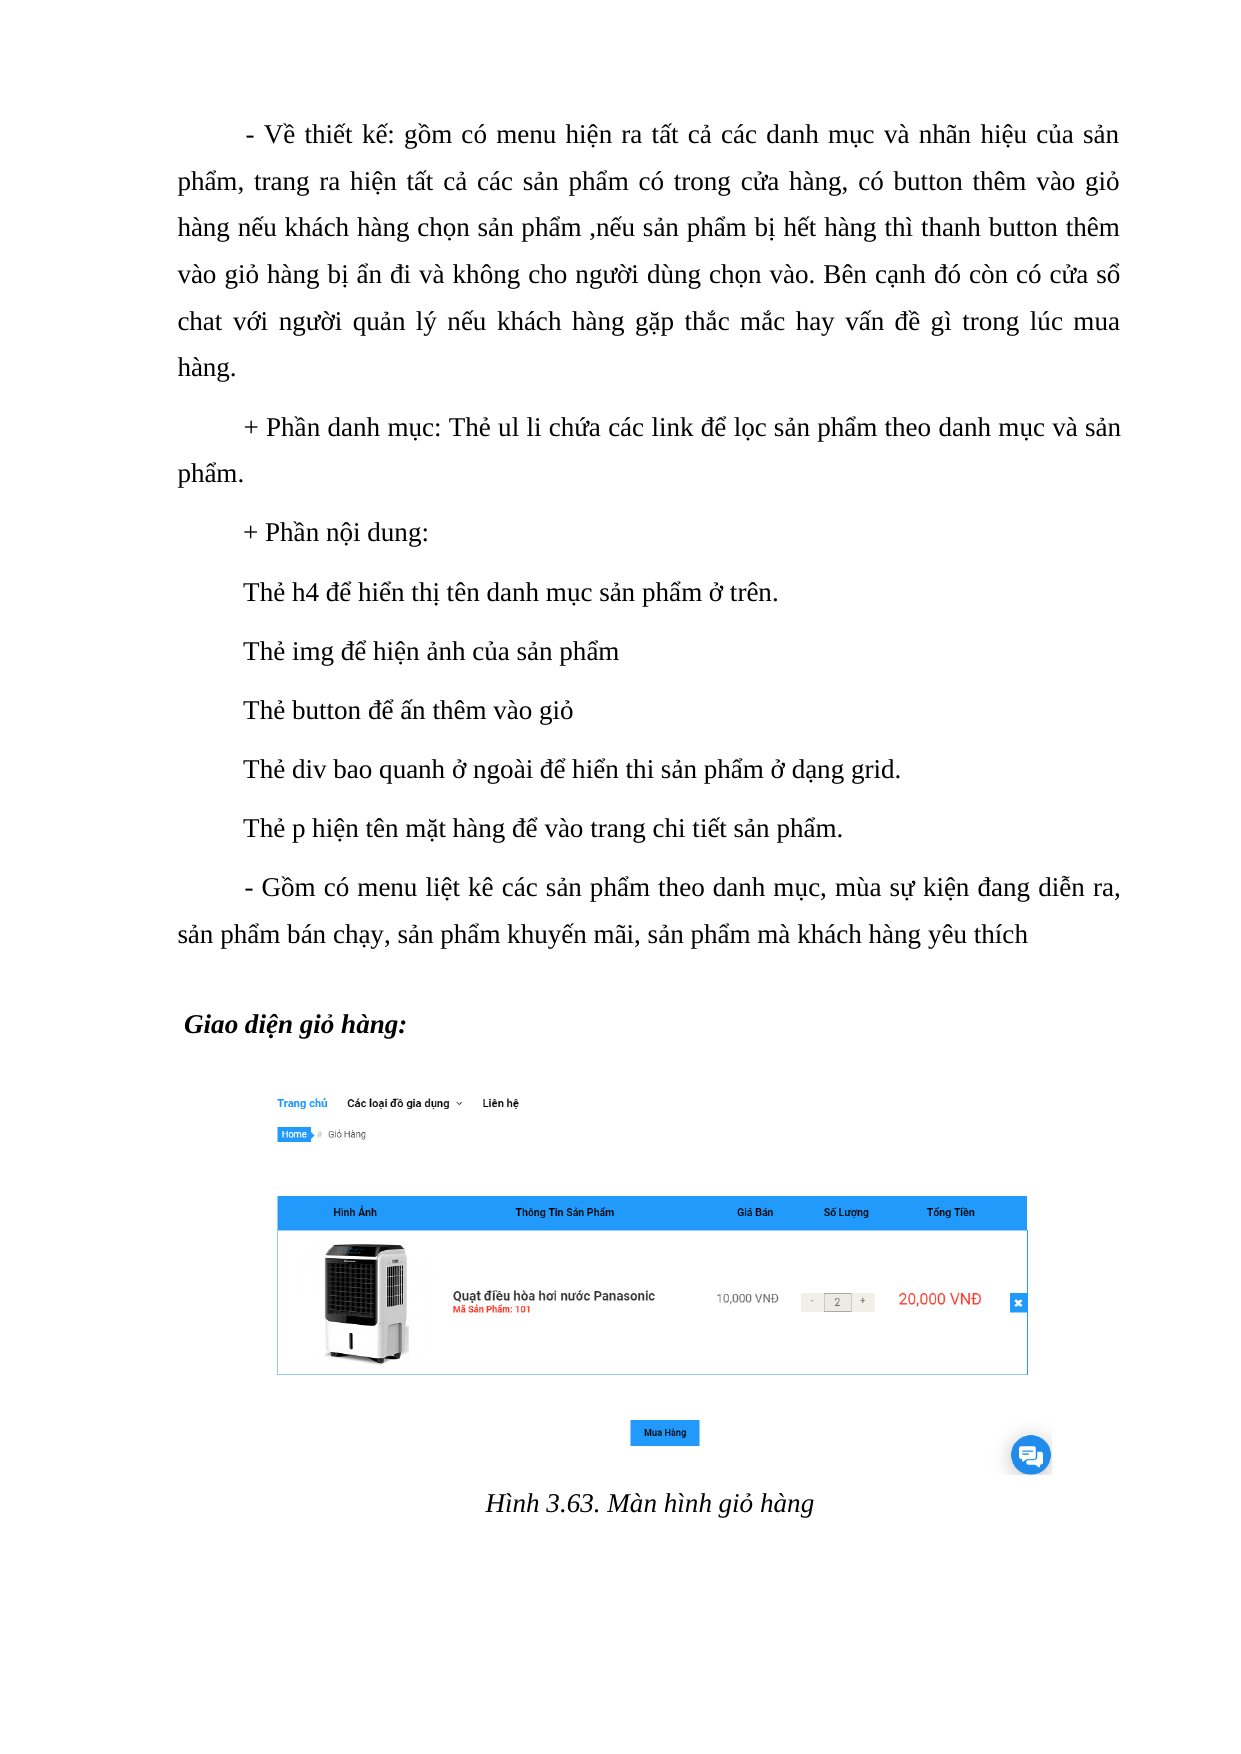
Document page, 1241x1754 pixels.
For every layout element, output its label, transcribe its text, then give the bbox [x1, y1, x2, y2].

text Thẻ h4 để hiển thị tên danh mục sản phẩm ở trên. [177, 576, 1122, 607]
text - Về thiết kế: gồm có menu hiện ra tất cả các danh mục và nhãn hiệu của sản phẩm, trang ra hiện tất cả các sản phẩm có trong cửa hàng, có button thêm vào giỏ hàng nếu khách hàng chọn sản phẩm ,nếu sản phẩm bị hết hàng thì thanh button thêm vào giỏ hàng bị ẩn đi và không cho người dùng chọn vào. Bên cạnh đó còn có cửa sổ chat với người quản lý nếu khách hàng gặp thắc mắc hay vấn đề gì trong lúc mua hàng. [177, 118, 1122, 383]
text + Phần danh mục: Thẻ ul li chứa các link để lọc sản phẩm theo danh mục và sản phẩm. [177, 411, 1122, 488]
text Giao diện giỏ hàng: [177, 1008, 1122, 1039]
text Thẻ button để ấn thêm vào giỏ [177, 694, 1122, 725]
picture [271, 1089, 1053, 1475]
text Thẻ p hiện tên mặt hàng để vào trang chi tiết sản phẩm. [177, 812, 1122, 843]
text Thẻ img để hiện ảnh của sản phẩm [177, 635, 1122, 666]
text - Gồm có menu liệt kê các sản phẩm theo danh mục, mùa sự kiện đang diễn ra, sản phẩm bán chạy, sản phẩm khuyến mãi, sản phẩm mà khách hàng yêu thích [177, 871, 1122, 949]
text + Phần nội dung: [177, 516, 1122, 548]
text Thẻ div bao quanh ở ngoài để hiển thi sản phẩm ở dạng grid. [177, 753, 1122, 784]
